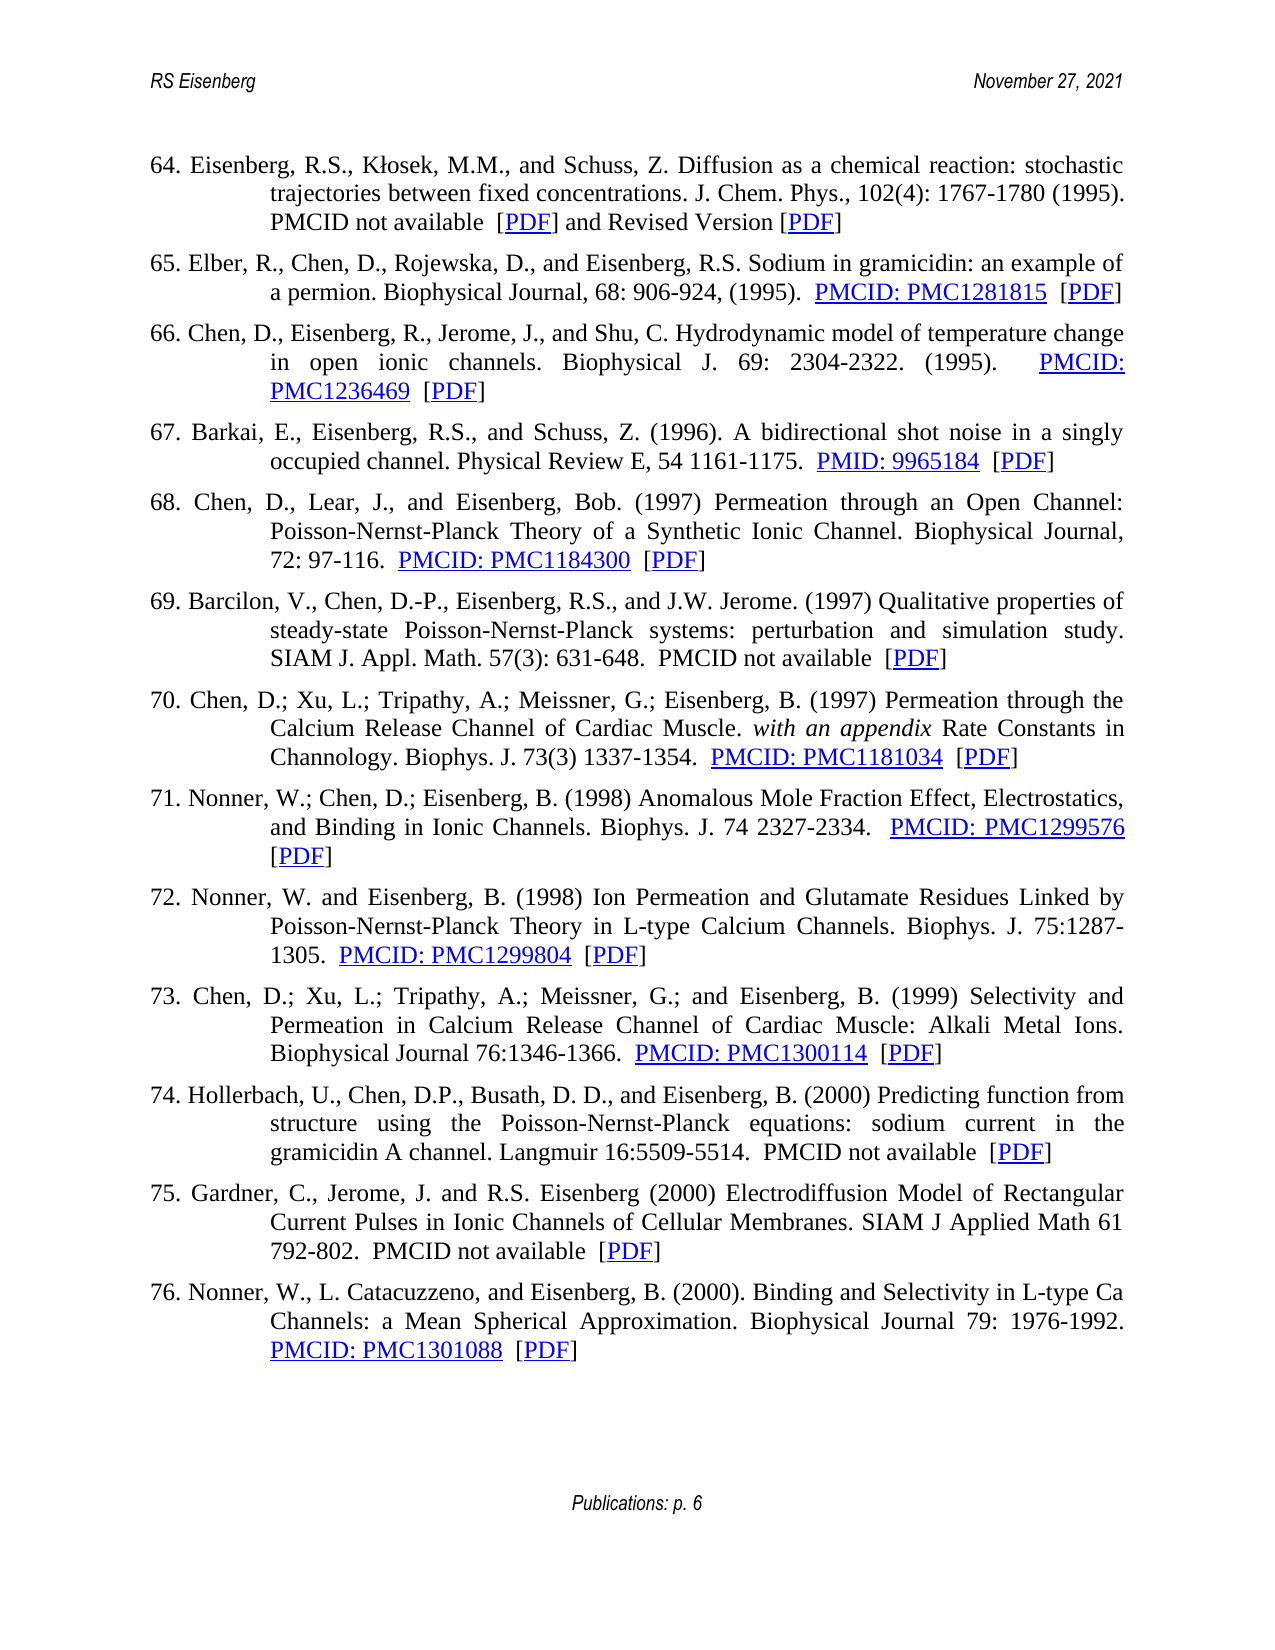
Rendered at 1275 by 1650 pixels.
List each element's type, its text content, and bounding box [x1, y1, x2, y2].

text 75. Gardner, C., Jerome, J. and R.S. Eisenberg (2000) Electrodiffusion Model of Rectangular Current Pulses in Ionic Channels of Cellular Membranes. SIAM J Applied Math 61 792-802. PMCID not available [PDF] [150, 1178, 1125, 1265]
text 68. Chen, D., Lear, J., and Eisenberg, Bob. (1997) Permeation through an Open Channel: Poisson-Nernst-Planck Theory of a Synthetic Ionic Channel. Biophysical Journal, 72: 97-116. PMCID: PMC1184300 [PDF] [150, 487, 1125, 573]
text 65. Elber, R., Chen, D., Rojewska, D., and Eisenberg, R.S. Sodium in gramicidin: an example of a permion. Biophysical Journal, 68: 906-924, (1995). PMCID: PMC1281815 [PDF] [150, 248, 1125, 306]
text 64. Eisenberg, R.S., Kłosek, M.M., and Schuss, Z. Diffusion as a chemical reaction: stochastic trajectories between fixed concentrations. J. Chem. Phys., 102(4): 1767-1780 (1995). PMCID not available [PDF] and Revised Version [PDF] [150, 150, 1125, 236]
text 66. Chen, D., Eisenberg, R., Jerome, J., and Shu, C. Hydrodynamic model of temperature change in open ionic channels. Biophysical J. 69: 2304-2322. (1995). PMCID: PMC1236469 [PDF] [150, 318, 1125, 405]
text 69. Barcilon, V., Chen, D.-P., Eisenberg, R.S., and J.W. Jerome. (1997) Qualitative properties of steady-state Poisson-Nernst-Planck systems: perturbation and simulation study. SIAM J. Appl. Math. 57(3): 631-648. PMCID not available [PDF] [150, 586, 1125, 672]
text 67. Barkai, E., Eisenberg, R.S., and Schuss, Z. (1996). A bidirectional shot noise in a singly occupied channel. Physical Review E, 54 1161-1175. PMID: 9965184 [PDF] [150, 417, 1125, 475]
text 70. Chen, D.; Xu, L.; Tripathy, A.; Meissner, G.; Eisenberg, B. (1997) Permeation through the Calcium Release Channel of Cardiac Muscle. with an appendix Rate Constants in Channology. Biophys. J. 73(3) 1337-1354. PMCID: PMC1181034 [PDF] [150, 685, 1125, 771]
text 73. Chen, D.; Xu, L.; Tripathy, A.; Meissner, G.; and Eisenberg, B. (1999) Selectivity and Permeation in Calcium Release Channel of Cardiac Muscle: Alkali Metal Ions. Biophysical Journal 76:1346-1366. PMCID: PMC1300114 [PDF] [150, 981, 1125, 1067]
text 74. Hollerbach, U., Chen, D.P., Busath, D. D., and Eisenberg, B. (2000) Predicting function from structure using the Poisson-Nernst-Planck equations: sodium current in the gramicidin A channel. Langmuir 16:5509-5514. PMCID not available [PDF] [150, 1080, 1125, 1166]
text 76. Nonner, W., L. Catacuzzeno, and Eisenberg, B. (2000). Binding and Selectivity in L-type Ca Channels: a Mean Spherical Approximation. Biophysical Journal 79: 1976-1992. PMCID: PMC1301088 [PDF] [150, 1277, 1125, 1363]
text 72. Nonner, W. and Eisenberg, B. (1998) Ion Permeation and Glutamate Residues Linked by Poisson-Nernst-Planck Theory in L-type Calcium Channels. Biophys. J. 75:1287-1305. PMCID: PMC1299804 [PDF] [150, 882, 1125, 968]
text 71. Nonner, W.; Chen, D.; Eisenberg, B. (1998) Anomalous Mole Fraction Effect, Electrostatics, and Binding in Ionic Channels. Biophys. J. 74 2327-2334. PMCID: PMC1299576 [PDF] [150, 783, 1125, 870]
